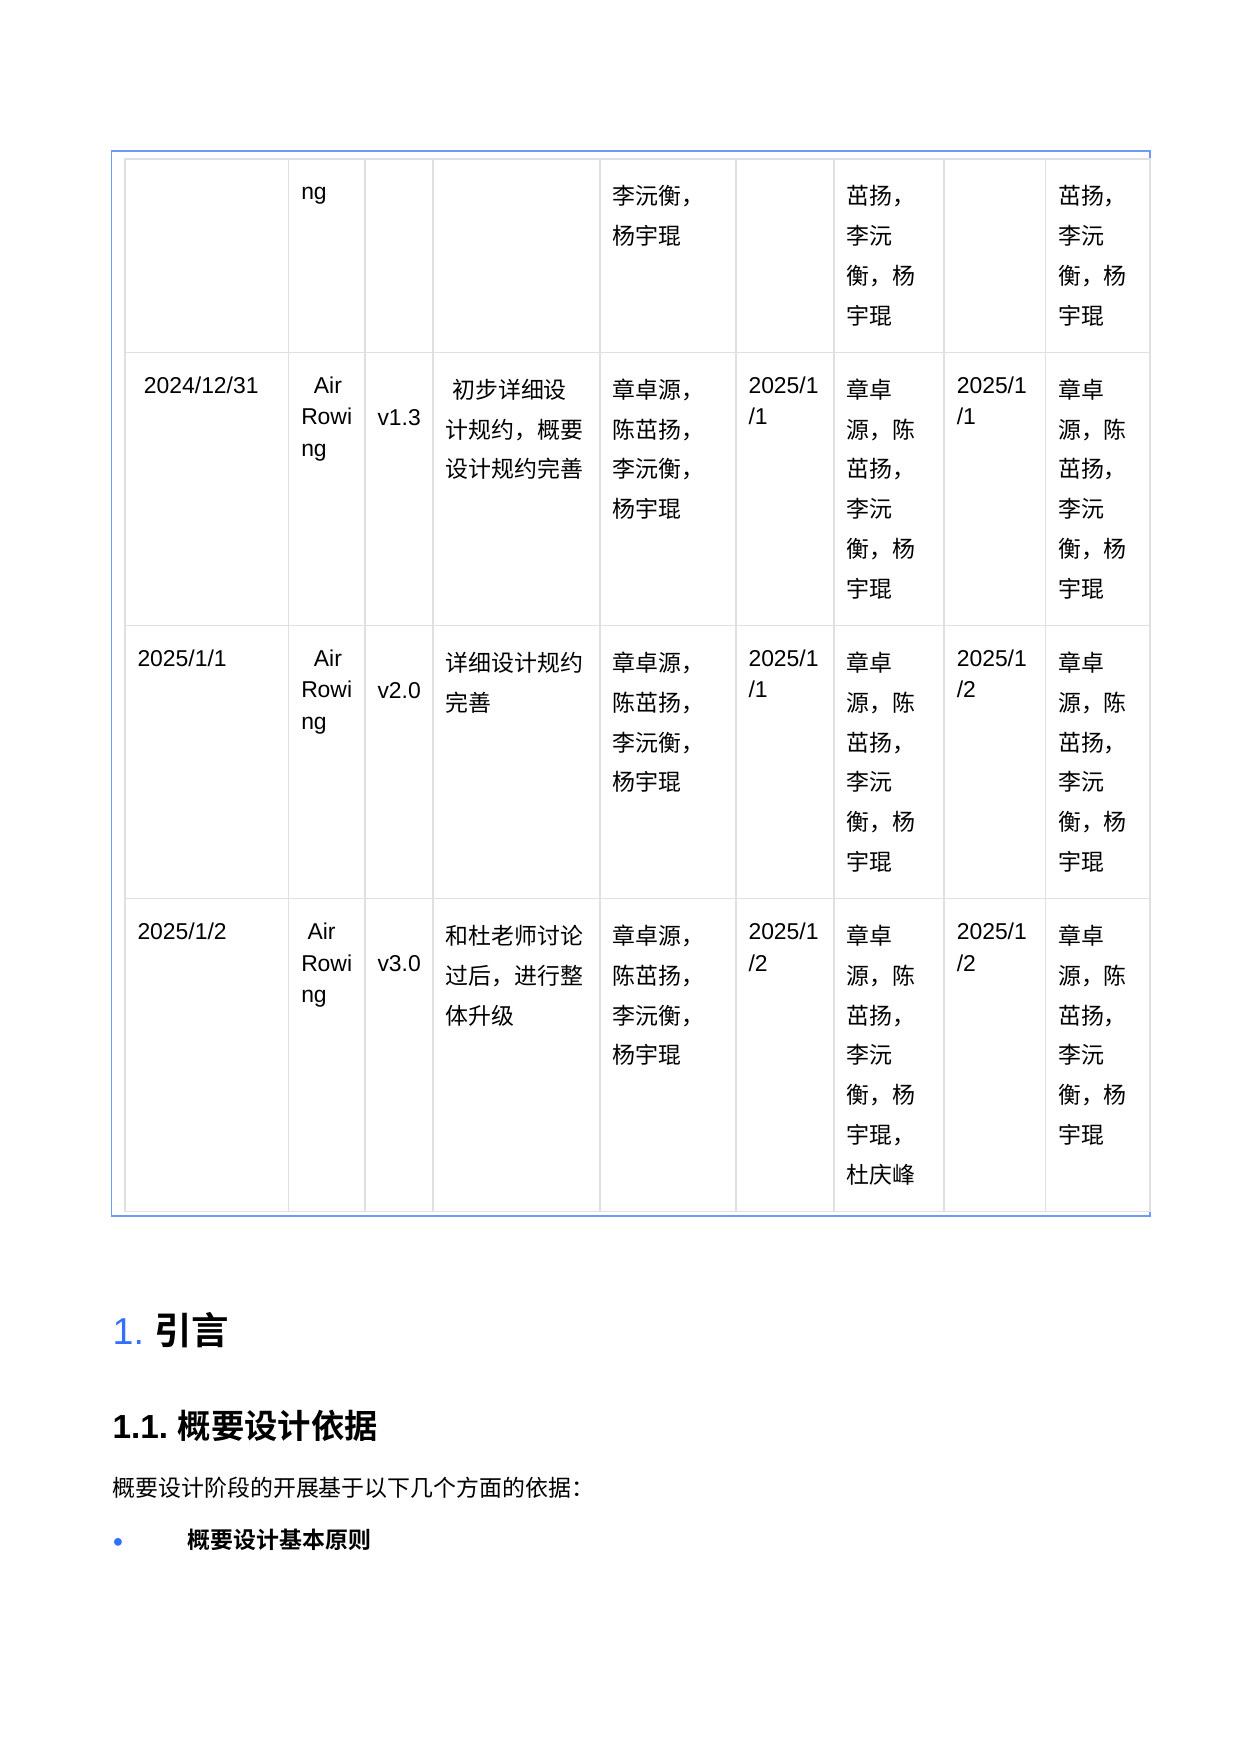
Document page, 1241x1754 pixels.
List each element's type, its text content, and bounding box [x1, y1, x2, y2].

table_header [112, 152, 1149, 1215]
list 概要设计基本原则 [112, 1522, 1128, 1555]
text 概要设计阶段的开展基于以下几个方面的依据： [112, 1470, 1128, 1503]
text 1. 引言 [112, 1301, 1128, 1355]
text 1.1. 概要设计依据 [112, 1399, 1128, 1448]
